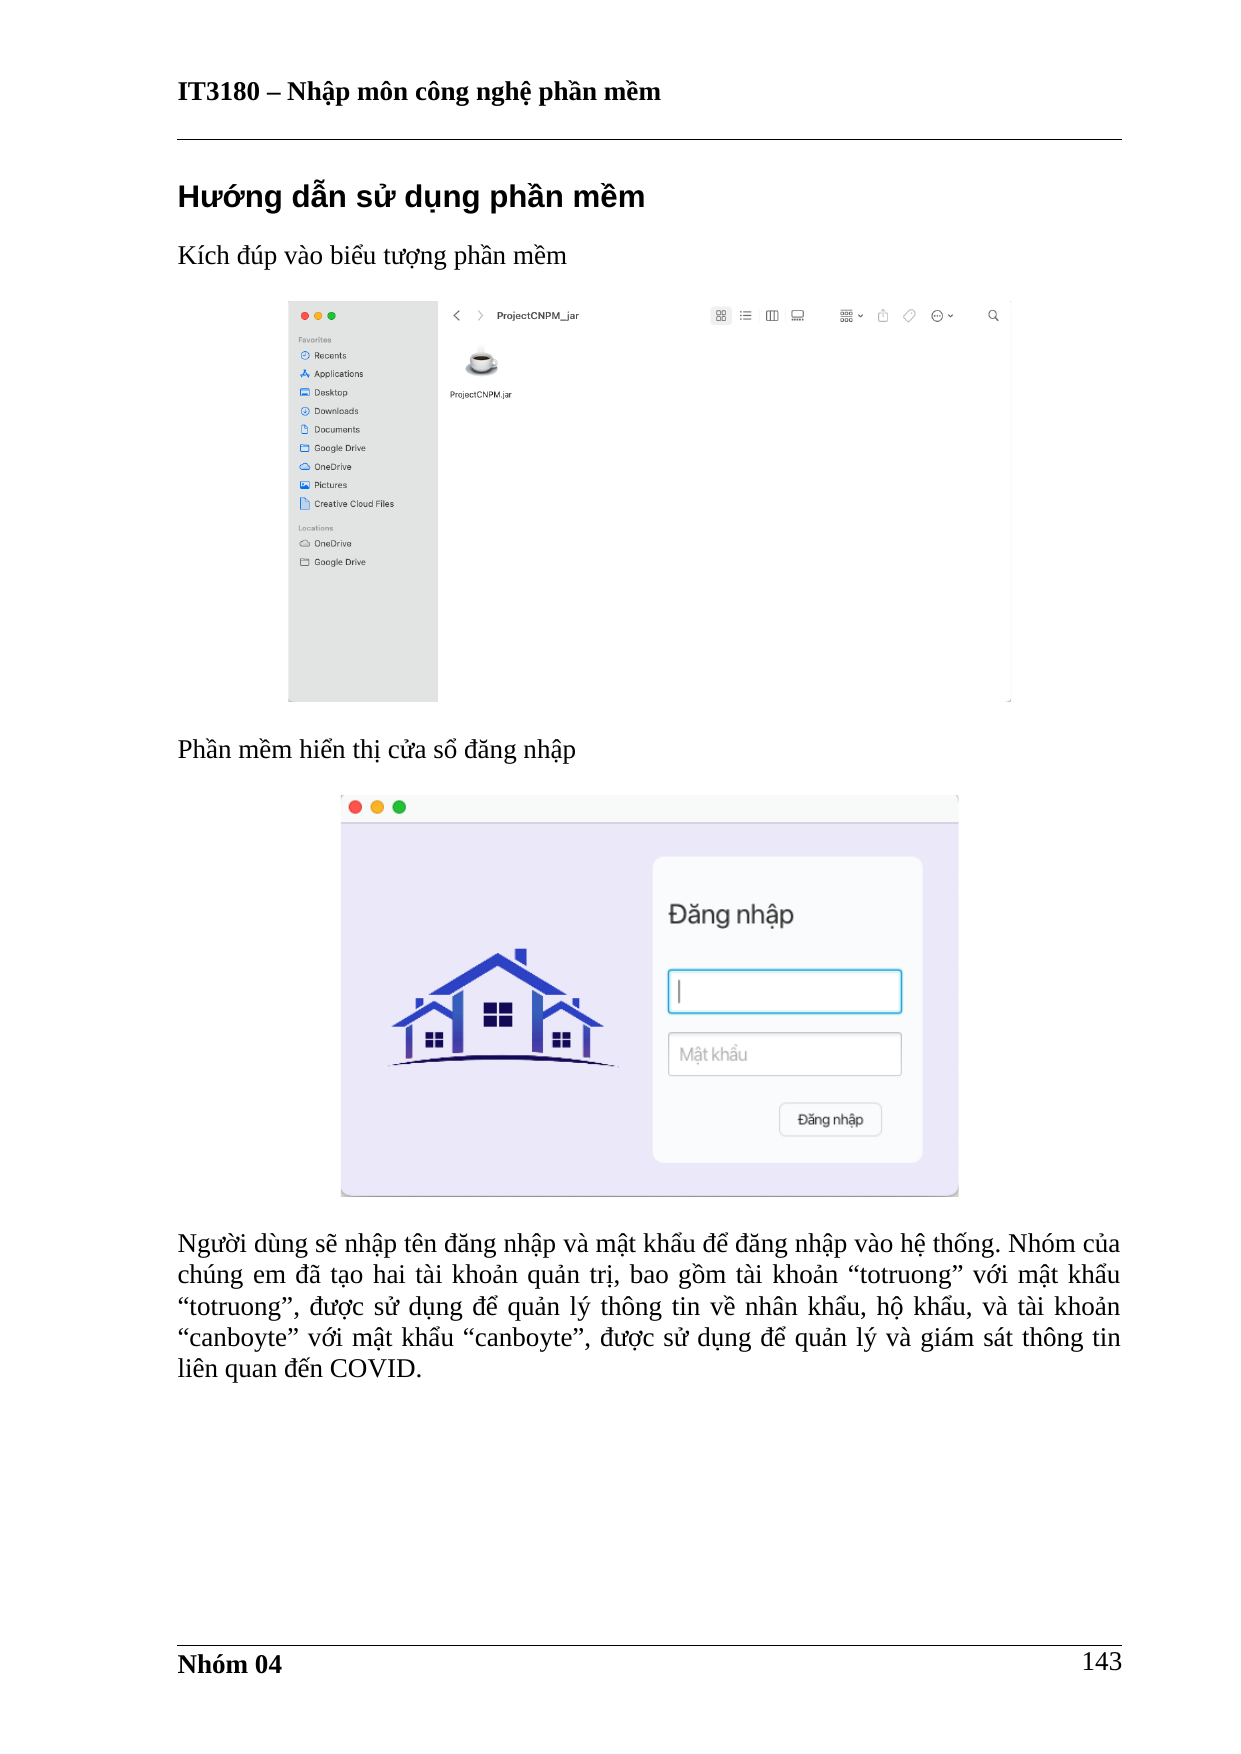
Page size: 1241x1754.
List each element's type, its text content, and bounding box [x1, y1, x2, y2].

picture [288, 301, 1012, 702]
text Người dùng sẽ nhập tên đăng nhập và mật khẩu để đăng nhập vào hệ thống. Nhóm của chúng em đã tạo hai tài khoản quản trị, bao gồm tài khoản “totruong” với mật khẩu “totruong”, được sử dụng để quản lý thông tin về nhân khẩu, hộ khẩu, và tài khoản “canboyte” với mật khẩu “canboyte”, được sử dụng để quản lý và giám sát thông tin liên quan đến COVID. [177, 1227, 1122, 1383]
subtitle Hướng dẫn sử dụng phần mềm [177, 178, 1122, 214]
text Kích đúp vào biểu tượng phần mềm [177, 239, 1122, 270]
text Phần mềm hiển thị cửa sổ đăng nhập [177, 733, 1122, 764]
picture [340, 795, 959, 1197]
